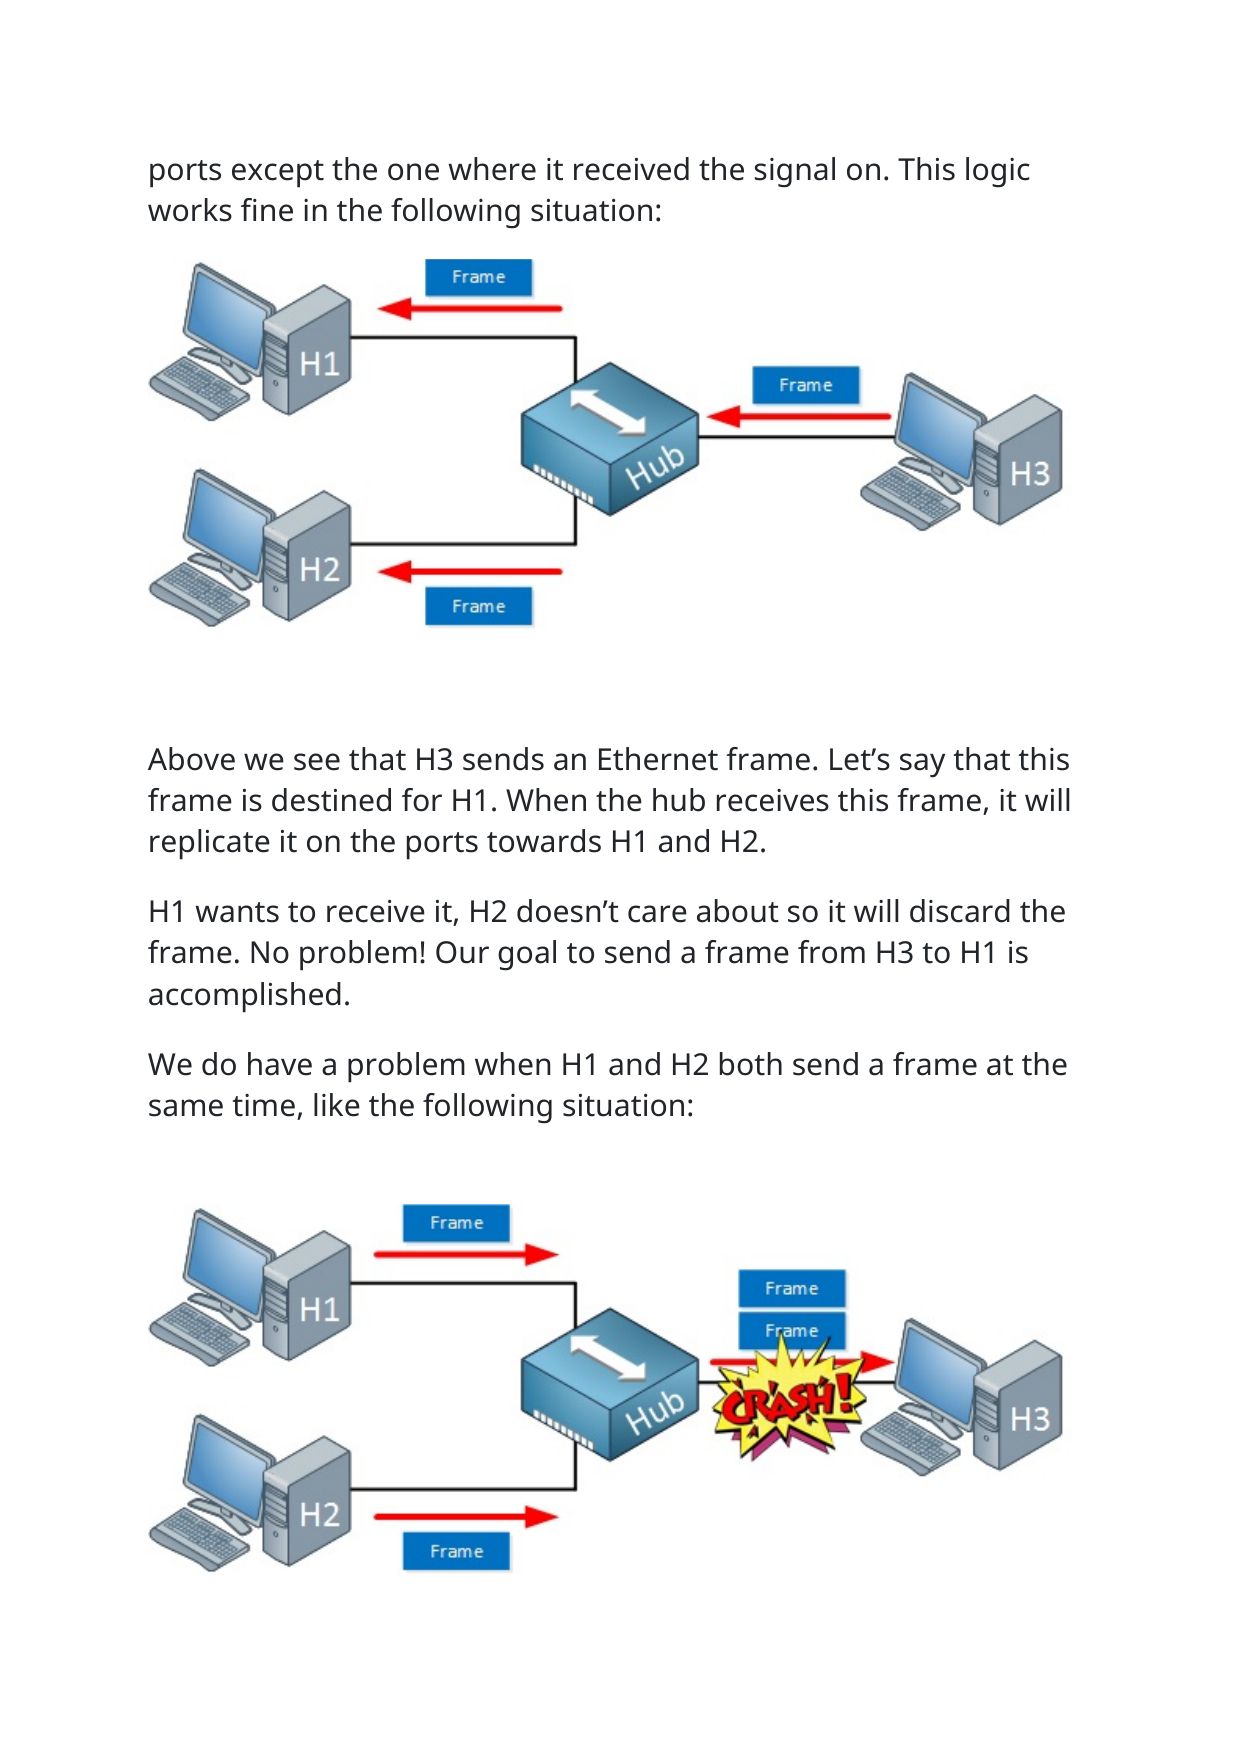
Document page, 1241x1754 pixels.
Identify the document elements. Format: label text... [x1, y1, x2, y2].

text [148, 148, 1093, 230]
text We do have a problem when H1 and H2 both send a frame at the same time, like the following situation: [148, 1043, 1093, 1125]
text Above we see that H3 sends an Ethernet frame. Let’s say that this frame is destined for H1. When the hub receives this frame, it will replicate it on the ports towards H1 and H2. [148, 738, 1093, 861]
picture [147, 259, 1072, 630]
text H1 wants to receive it, H2 doesn’t care about so it will discard the frame. No problem! Our goal to send a frame from H3 to H1 is accomplished. [148, 890, 1093, 1014]
picture [147, 1204, 1072, 1575]
